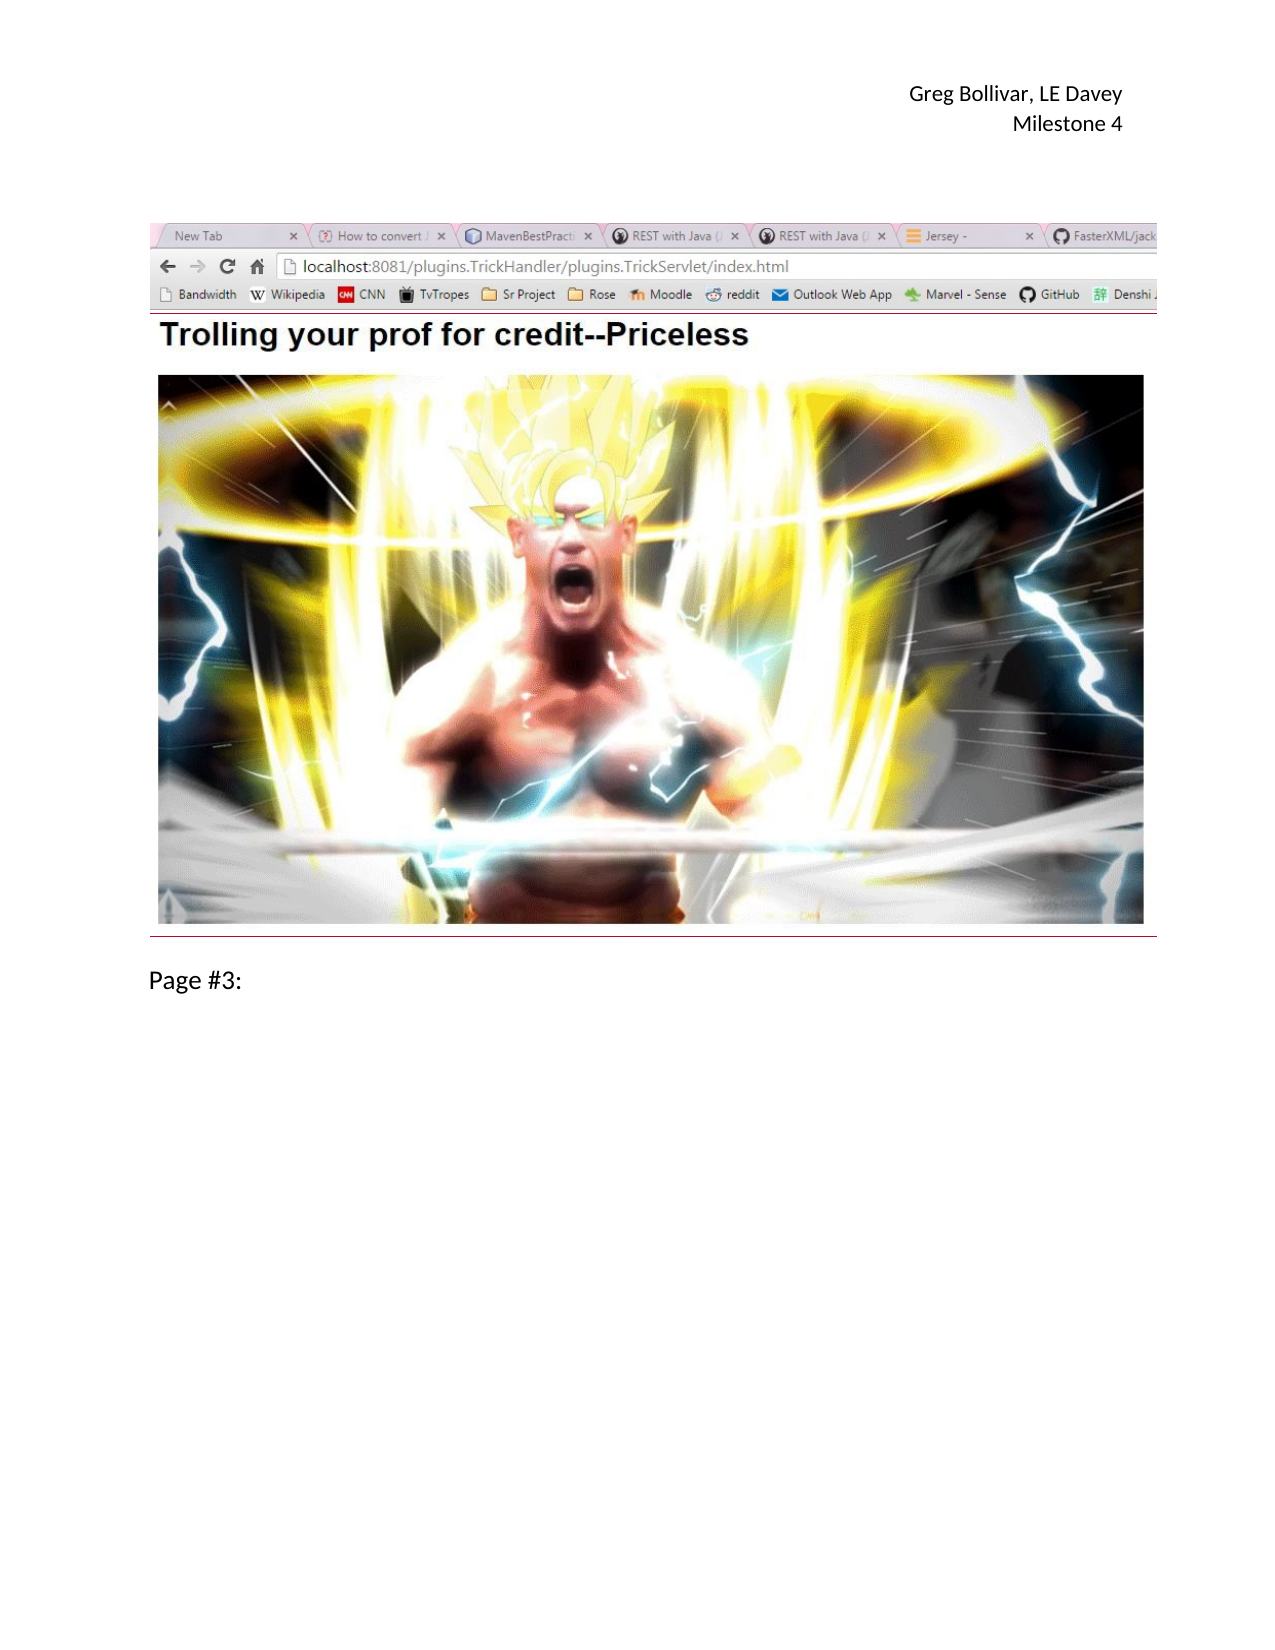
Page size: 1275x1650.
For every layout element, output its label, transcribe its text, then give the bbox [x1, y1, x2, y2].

picture [150, 319, 1158, 932]
text Page #3: [148, 963, 1205, 996]
picture [150, 223, 1157, 310]
